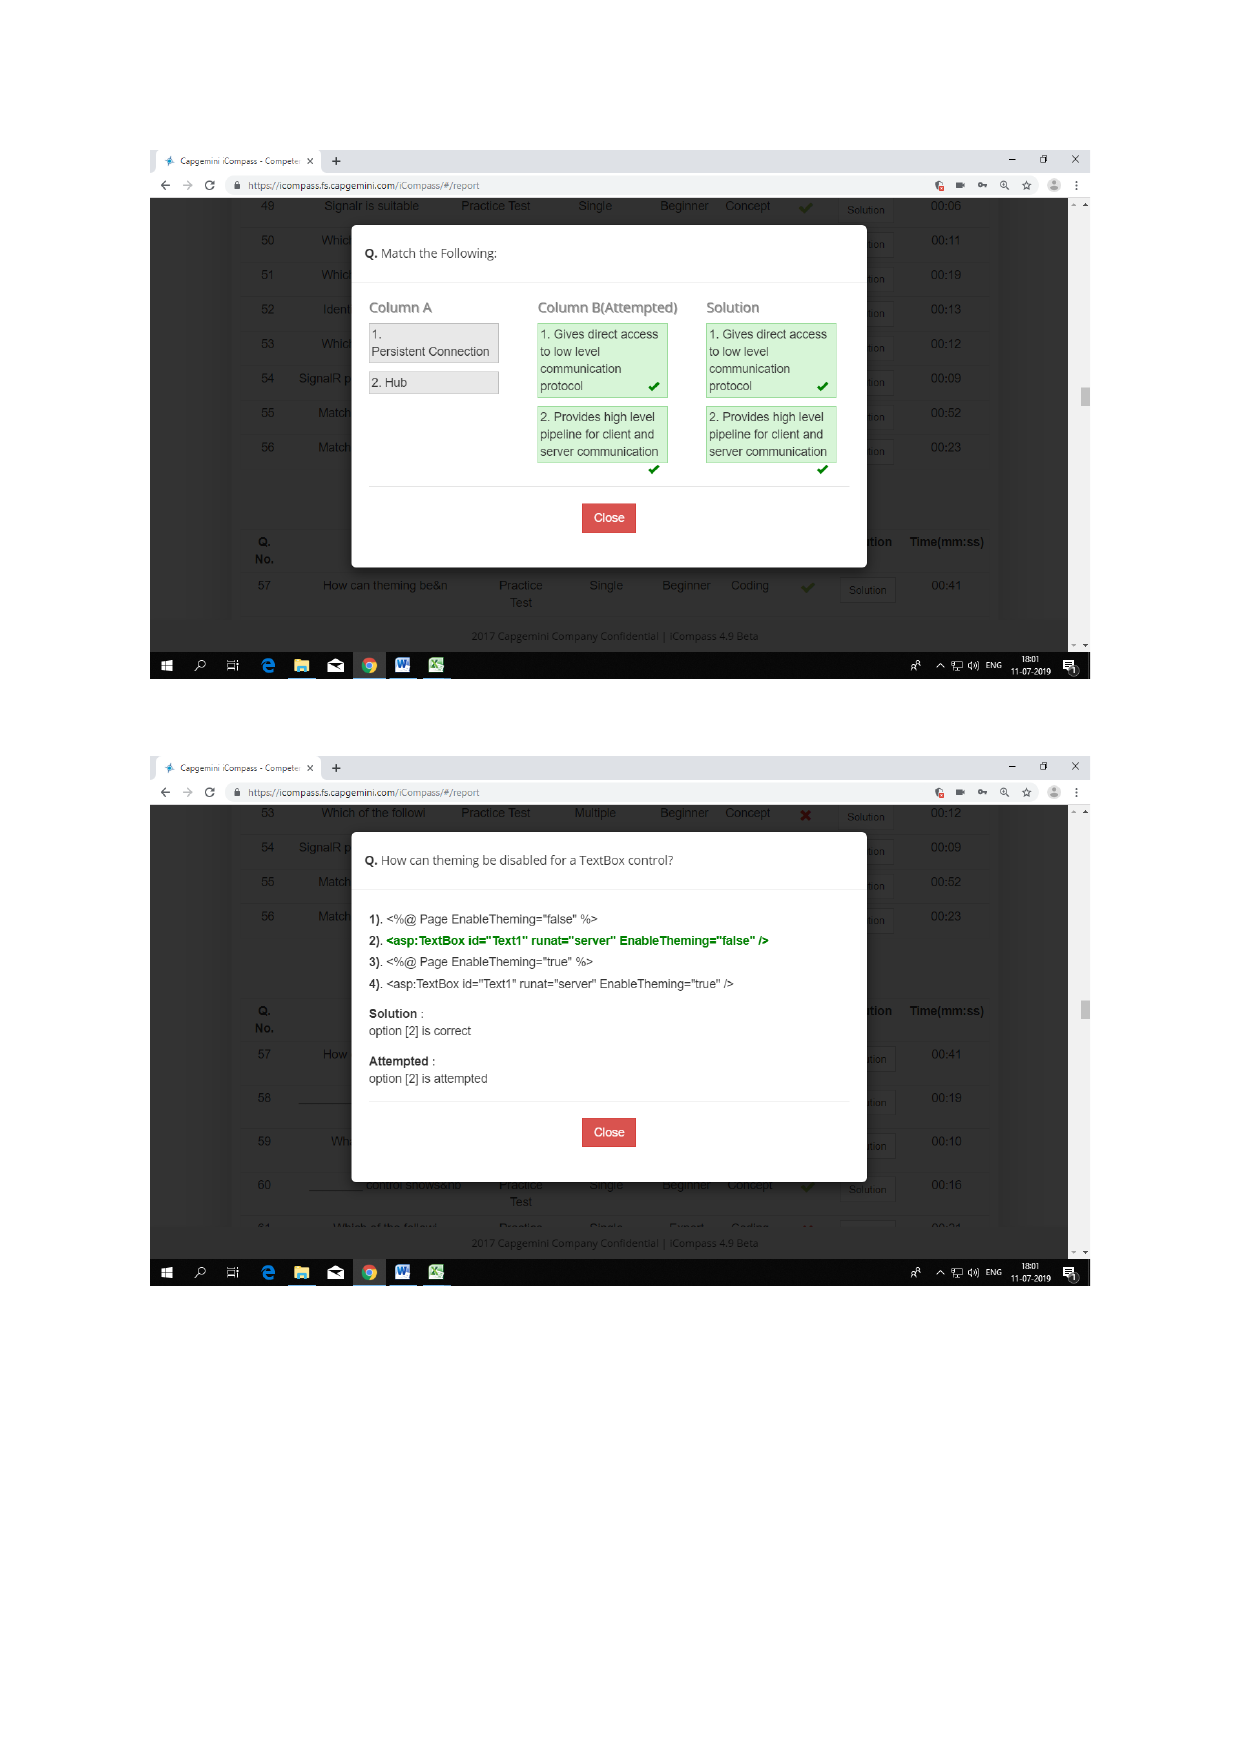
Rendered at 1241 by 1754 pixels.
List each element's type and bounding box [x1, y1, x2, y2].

picture [150, 756, 1091, 1286]
picture [150, 150, 1091, 679]
